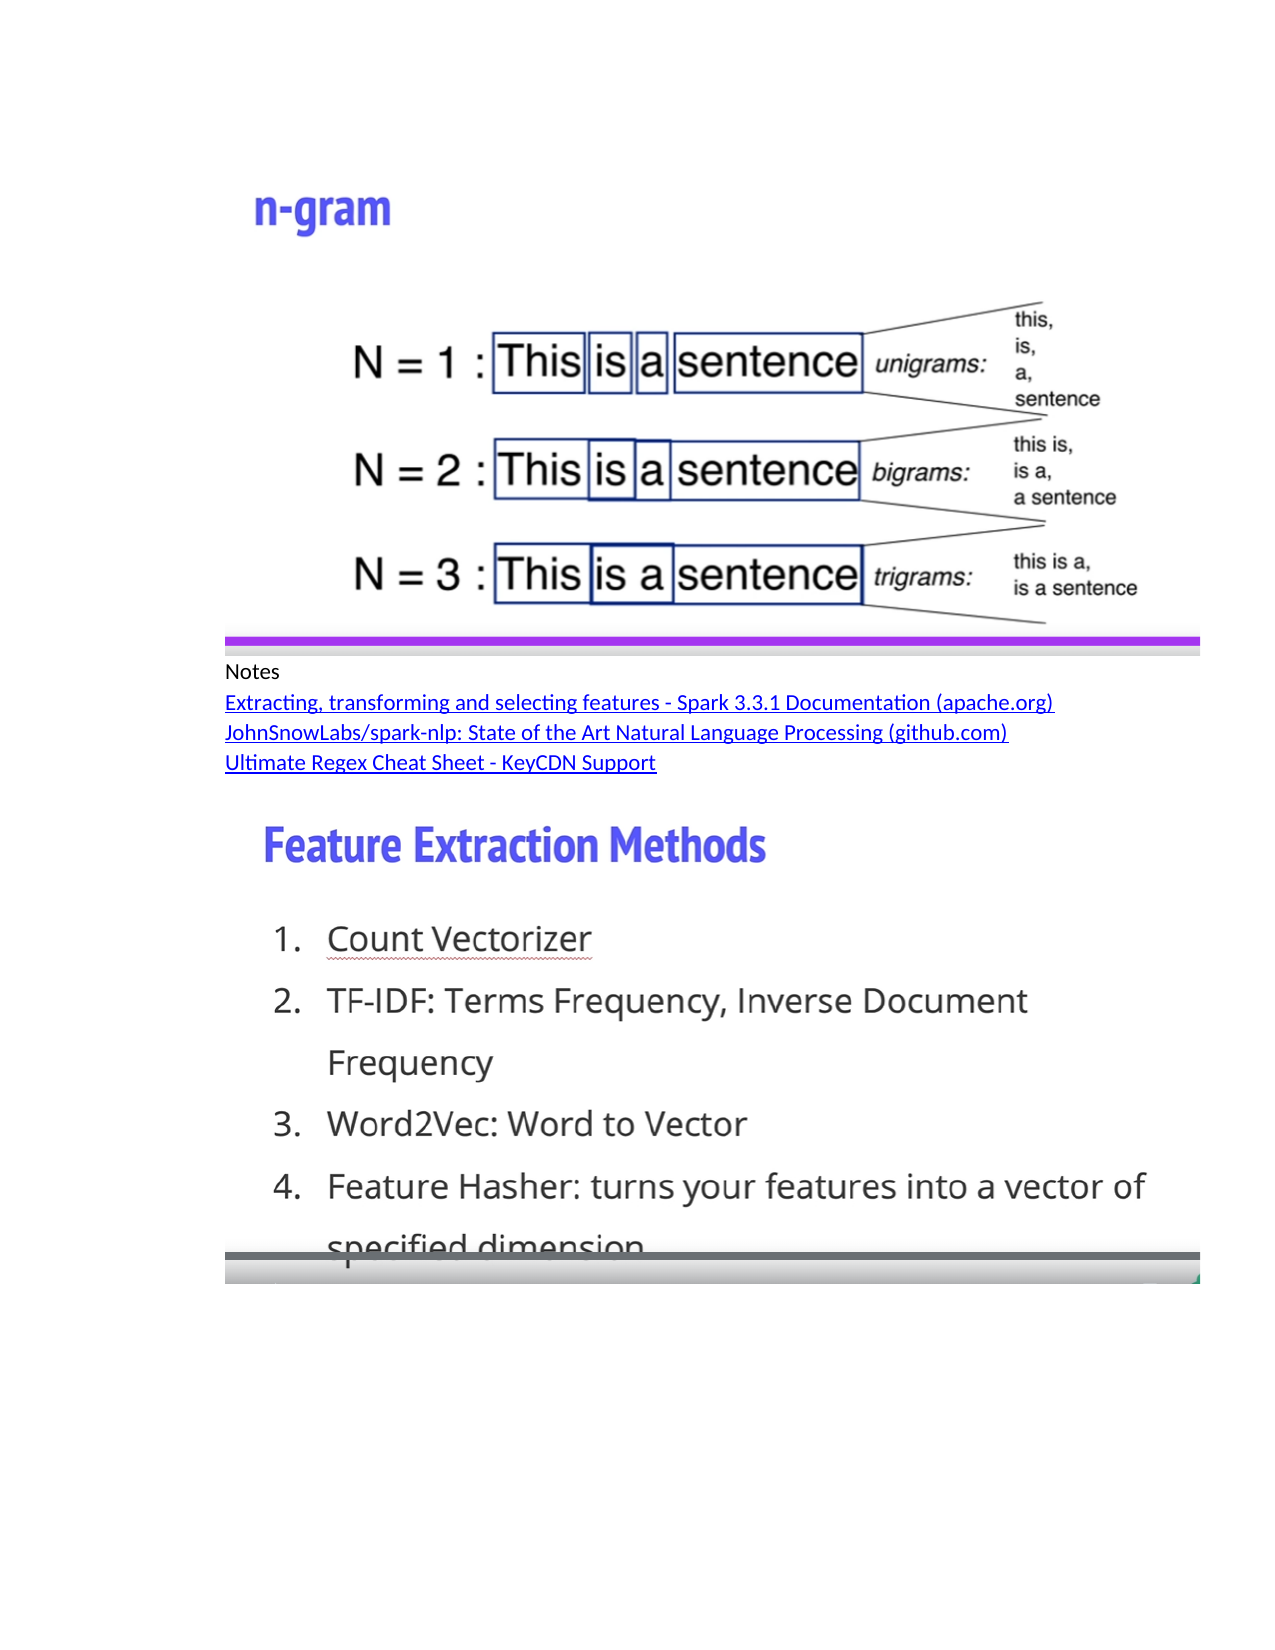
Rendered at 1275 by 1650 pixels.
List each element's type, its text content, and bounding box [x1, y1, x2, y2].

picture [225, 150, 1200, 656]
picture [225, 778, 1200, 1284]
list Ultimate Regex Cheat Sheet - KeyCDN Support [225, 748, 1125, 776]
list JohnSnowLabs/spark-nlp: State of the Art Natural Language Processing (github.com) [225, 718, 1125, 746]
list Extracting, transforming and selecting features - Spark 3.3.1 Documentation (apache.org) [225, 688, 1125, 716]
list Notes [225, 657, 1125, 685]
